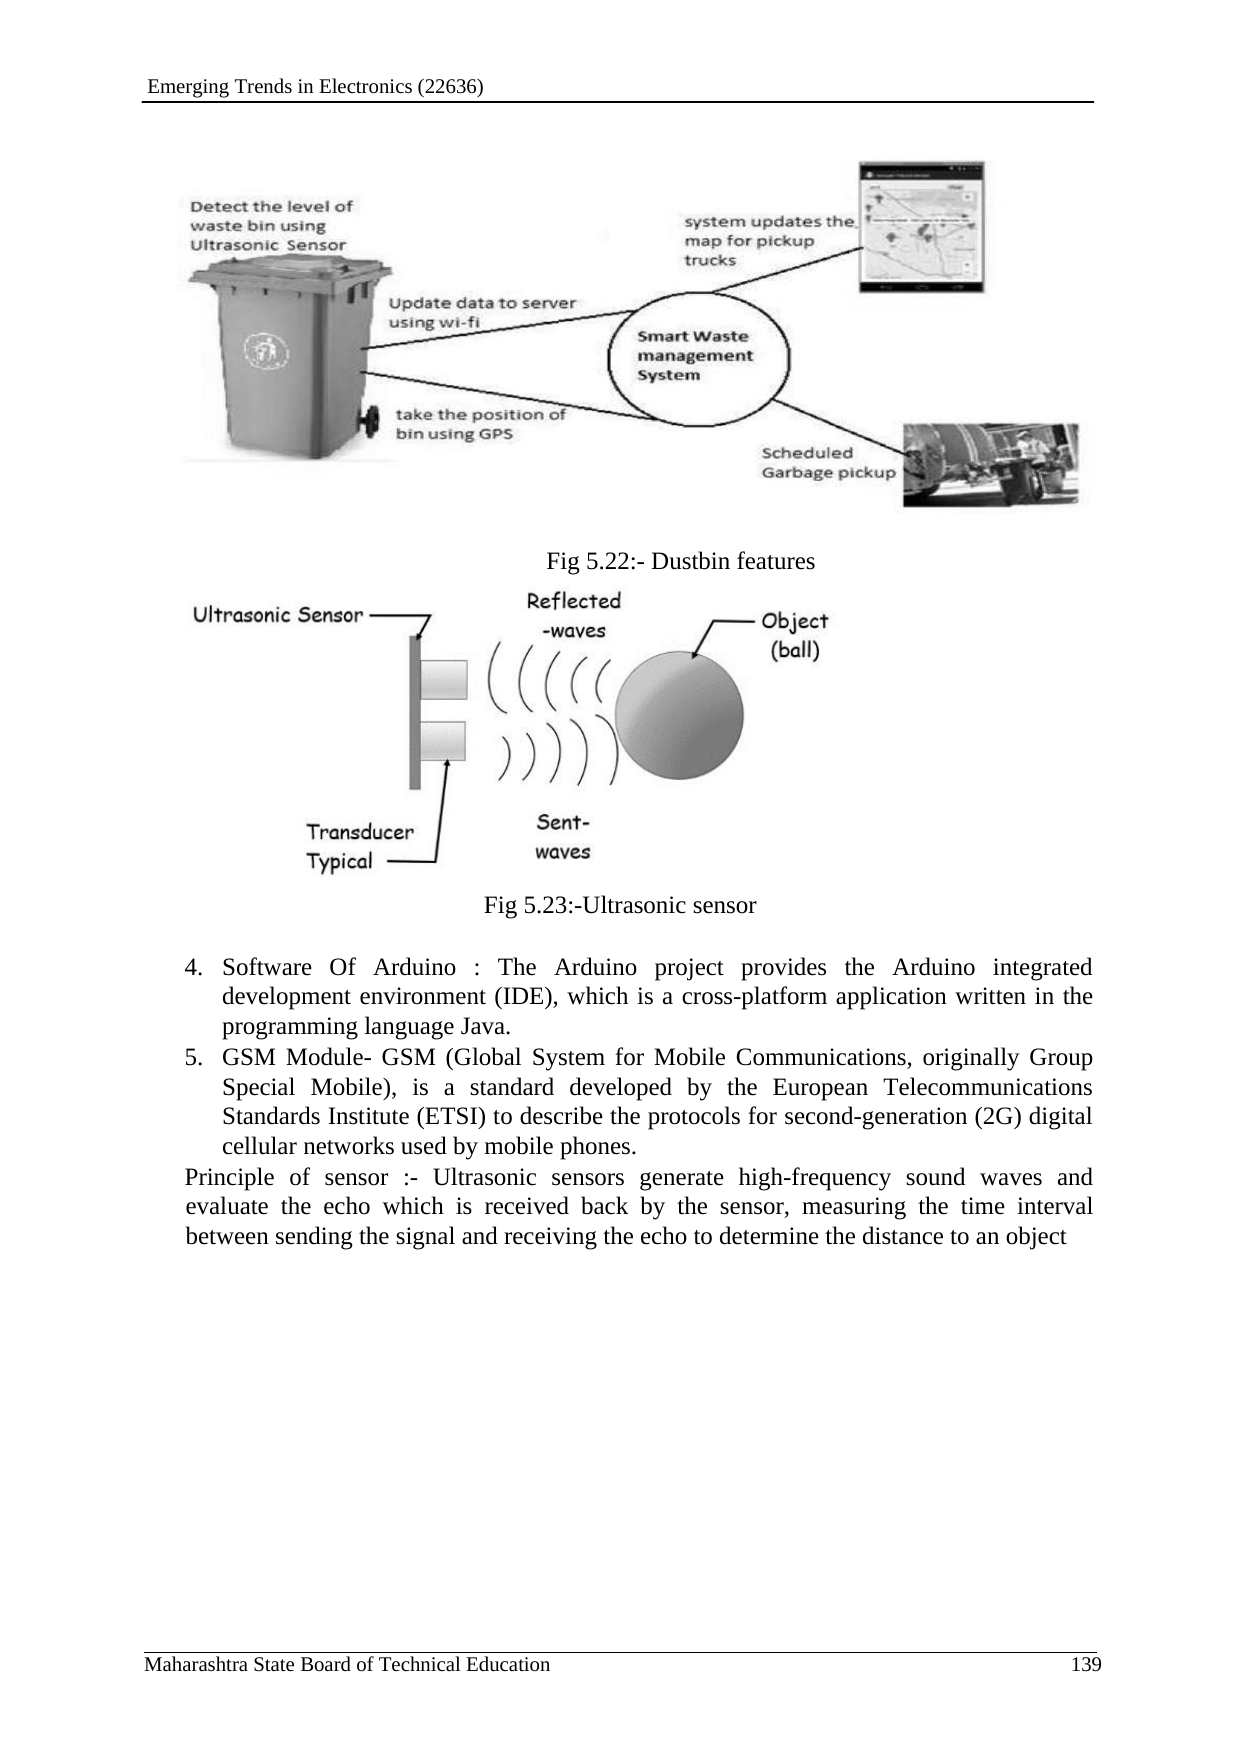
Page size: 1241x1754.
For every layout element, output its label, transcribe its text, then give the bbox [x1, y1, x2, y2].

text Fig 5.22:- Dustbin features [146, 546, 1094, 575]
list Software Of Arduino : The Arduino project provides the Arduino integrated development environment (IDE), which is a cross-platform application written in the programming language Java. [184, 952, 1094, 1040]
subtitle Fig 5.23:-Ultrasonic sensor [133, 890, 1107, 919]
picture [156, 147, 1098, 514]
list GSM Module- GSM (Global System for Mobile Communications, originally Group Special Mobile), is a standard developed by the European Telecommunications Standards Institute (ETSI) to describe the protocols for second-generation (2G) digital cellular networks used by mobile phones. [184, 1042, 1094, 1159]
picture [187, 577, 843, 888]
text Principle of sensor :- Ultrasonic sensors generate high-frequency sound waves and evaluate the echo which is received back by the sensor, measuring the time interval between sending the signal and receiving the echo to determine the distance to an object [184, 1162, 1094, 1249]
